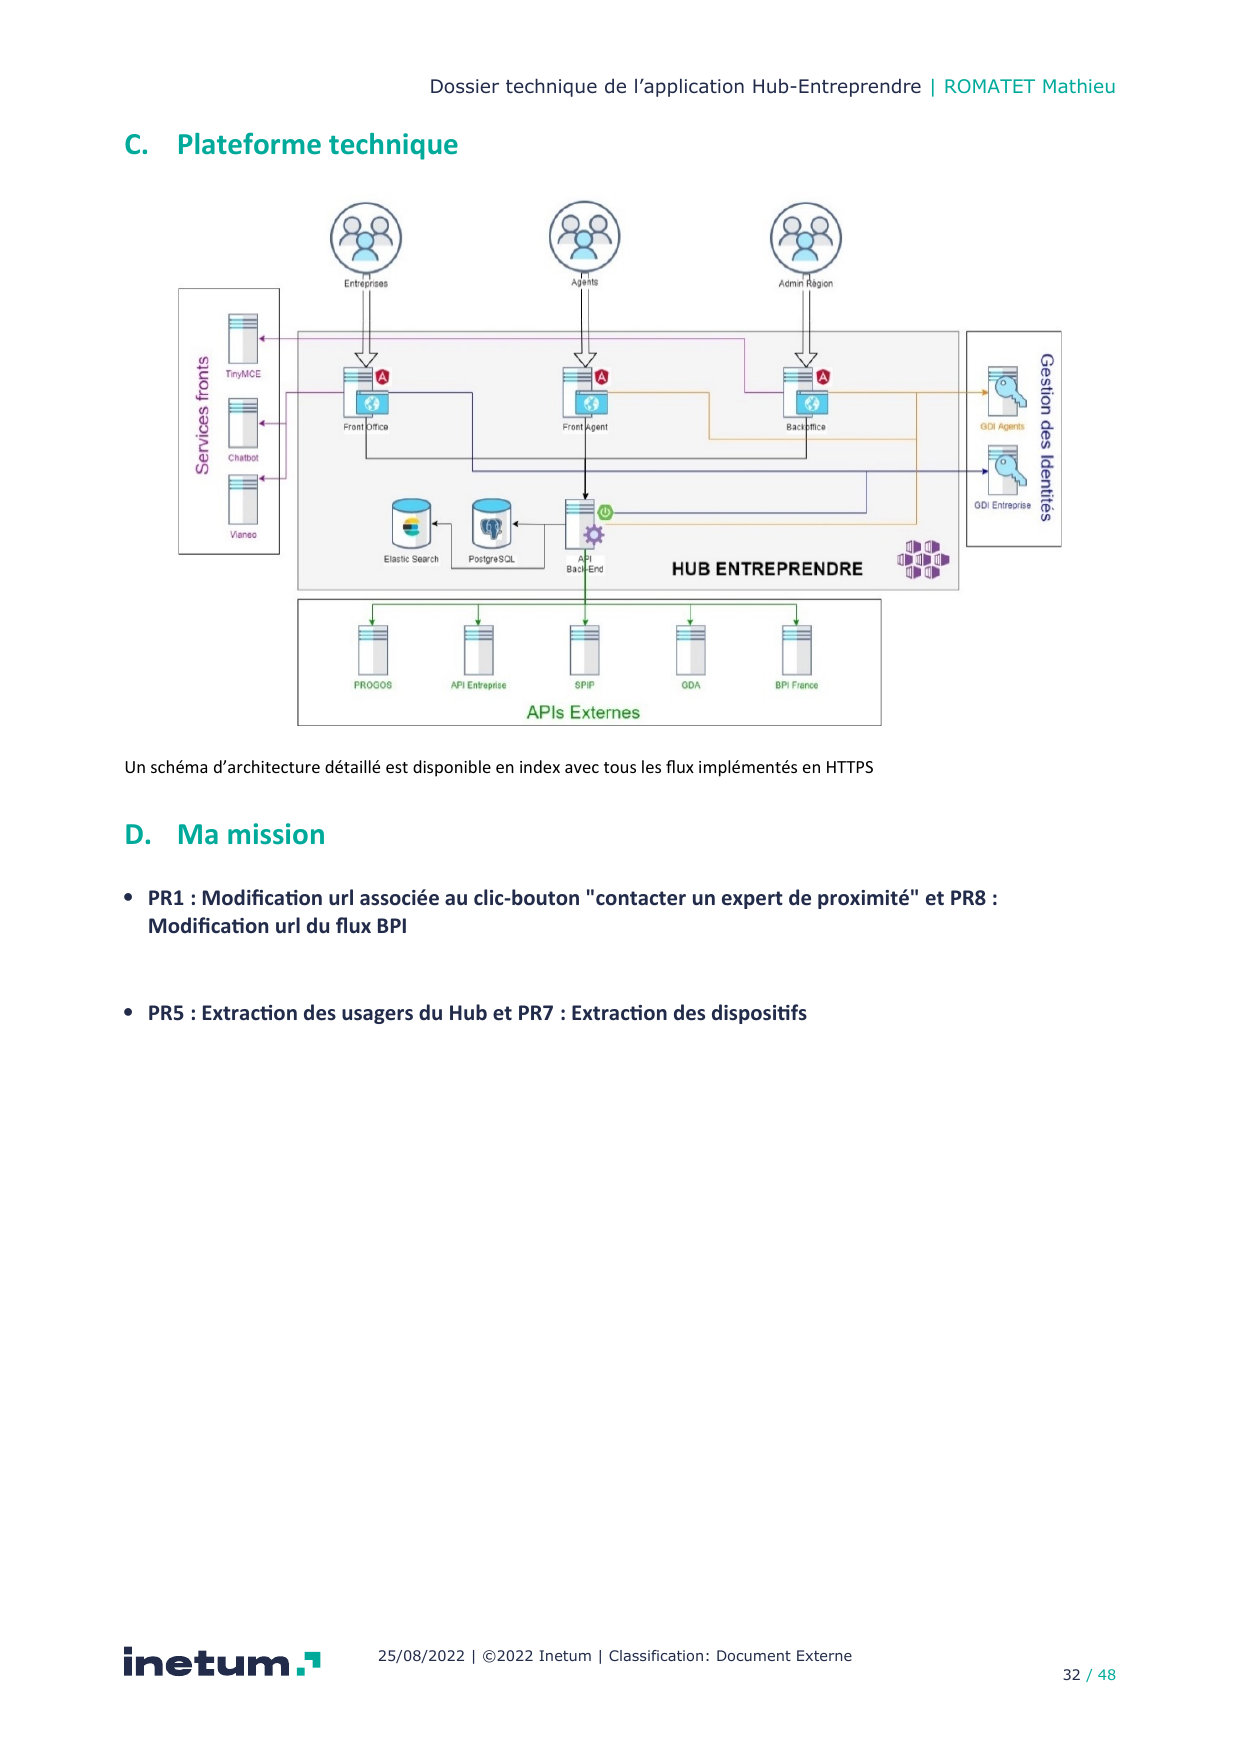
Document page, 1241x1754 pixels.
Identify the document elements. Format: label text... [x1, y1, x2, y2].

subtitle Plateforme technique [124, 124, 1116, 162]
list PR5 : Extraction des usagers du Hub et PR7 : Extraction des dispositifs [124, 998, 1116, 1026]
picture [178, 193, 1062, 726]
text Un schéma d’architecture détaillé est disponible en index avec tous les flux implémentés en HTTPS [124, 756, 1116, 778]
subtitle Ma mission [124, 814, 1116, 852]
list PR1 : Modification url associée au clic-bouton "contacter un expert de proximité" et PR8 : Modification url du flux BPI [124, 883, 1116, 939]
